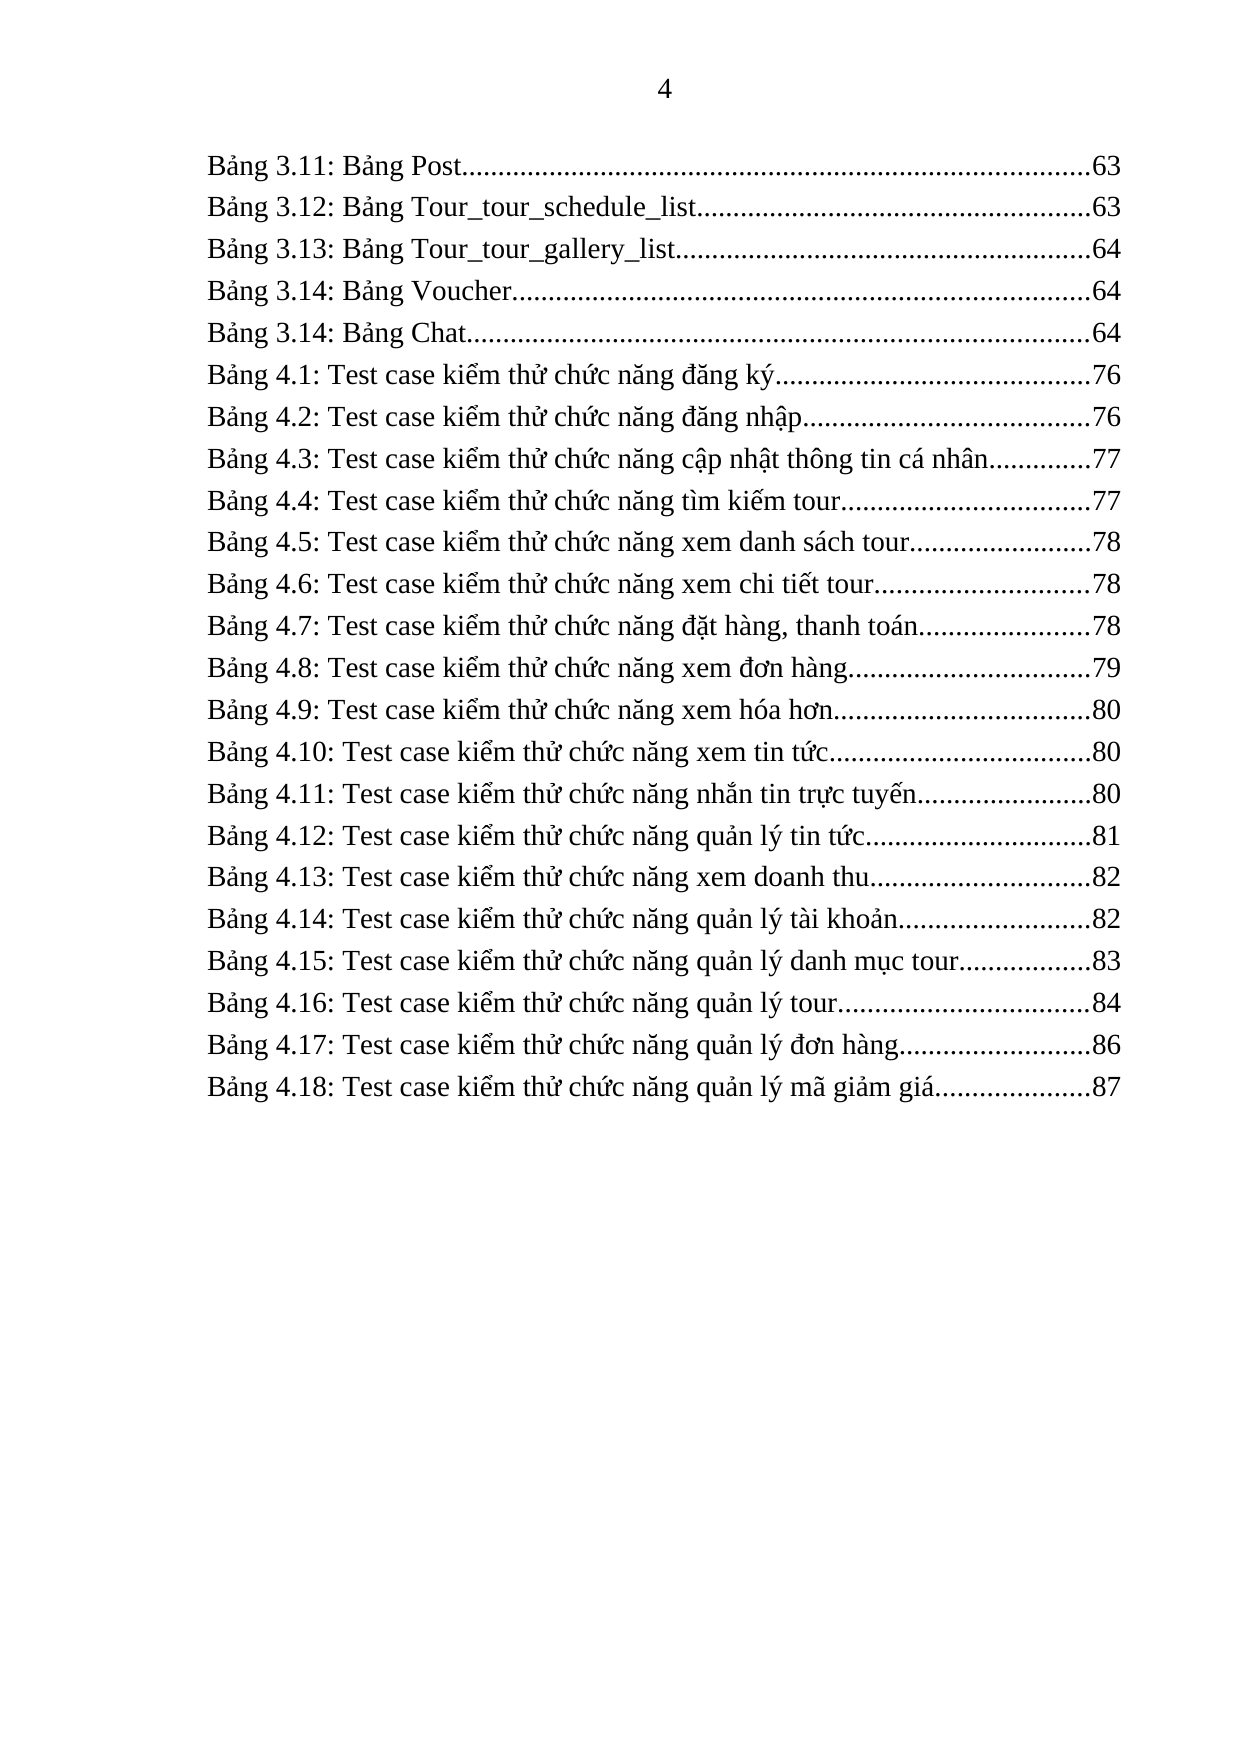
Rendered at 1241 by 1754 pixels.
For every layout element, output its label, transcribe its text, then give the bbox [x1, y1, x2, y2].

text Bảng 3.11: Bảng Post 63 [207, 148, 1122, 181]
text Bảng 4.16: Test case kiểm thử chức năng quản lý tour 84 [207, 985, 1122, 1019]
text Bảng 4.3: Test case kiểm thử chức năng cập nhật thông tin cá nhân 77 [207, 441, 1122, 474]
text Bảng 4.14: Test case kiểm thử chức năng quản lý tài khoản 82 [207, 901, 1122, 935]
text Bảng 4.15: Test case kiểm thử chức năng quản lý danh mục tour 83 [207, 943, 1122, 977]
text Bảng 4.1: Test case kiểm thử chức năng đăng ký 76 [207, 357, 1122, 391]
text Bảng 4.10: Test case kiểm thử chức năng xem tin tức 80 [207, 734, 1122, 767]
text Bảng 4.18: Test case kiểm thử chức năng quản lý mã giảm giá 87 [207, 1069, 1122, 1102]
text Bảng 4.17: Test case kiểm thử chức năng quản lý đơn hàng 86 [207, 1027, 1122, 1061]
text Bảng 4.11: Test case kiểm thử chức năng nhắn tin trực tuyến 80 [207, 776, 1122, 809]
text Bảng 4.6: Test case kiểm thử chức năng xem chi tiết tour 78 [207, 566, 1122, 600]
text Bảng 3.12: Bảng Tour_tour_schedule_list 63 [207, 189, 1122, 223]
text Bảng 4.13: Test case kiểm thử chức năng xem doanh thu 82 [207, 859, 1122, 893]
text Bảng 4.2: Test case kiểm thử chức năng đăng nhập 76 [207, 399, 1122, 432]
text Bảng 3.13: Bảng Tour_tour_gallery_list 64 [207, 231, 1122, 265]
text Bảng 3.14: Bảng Chat 64 [207, 315, 1122, 349]
text Bảng 4.7: Test case kiểm thử chức năng đặt hàng, thanh toán 78 [207, 608, 1122, 642]
text Bảng 4.4: Test case kiểm thử chức năng tìm kiếm tour 77 [207, 483, 1122, 516]
text Bảng 4.5: Test case kiểm thử chức năng xem danh sách tour 78 [207, 524, 1122, 558]
text Bảng 4.8: Test case kiểm thử chức năng xem đơn hàng 79 [207, 650, 1122, 684]
text Bảng 4.12: Test case kiểm thử chức năng quản lý tin tức 81 [207, 818, 1122, 851]
text Bảng 4.9: Test case kiểm thử chức năng xem hóa hơn 80 [207, 692, 1122, 726]
text Bảng 3.14: Bảng Voucher 64 [207, 273, 1122, 307]
